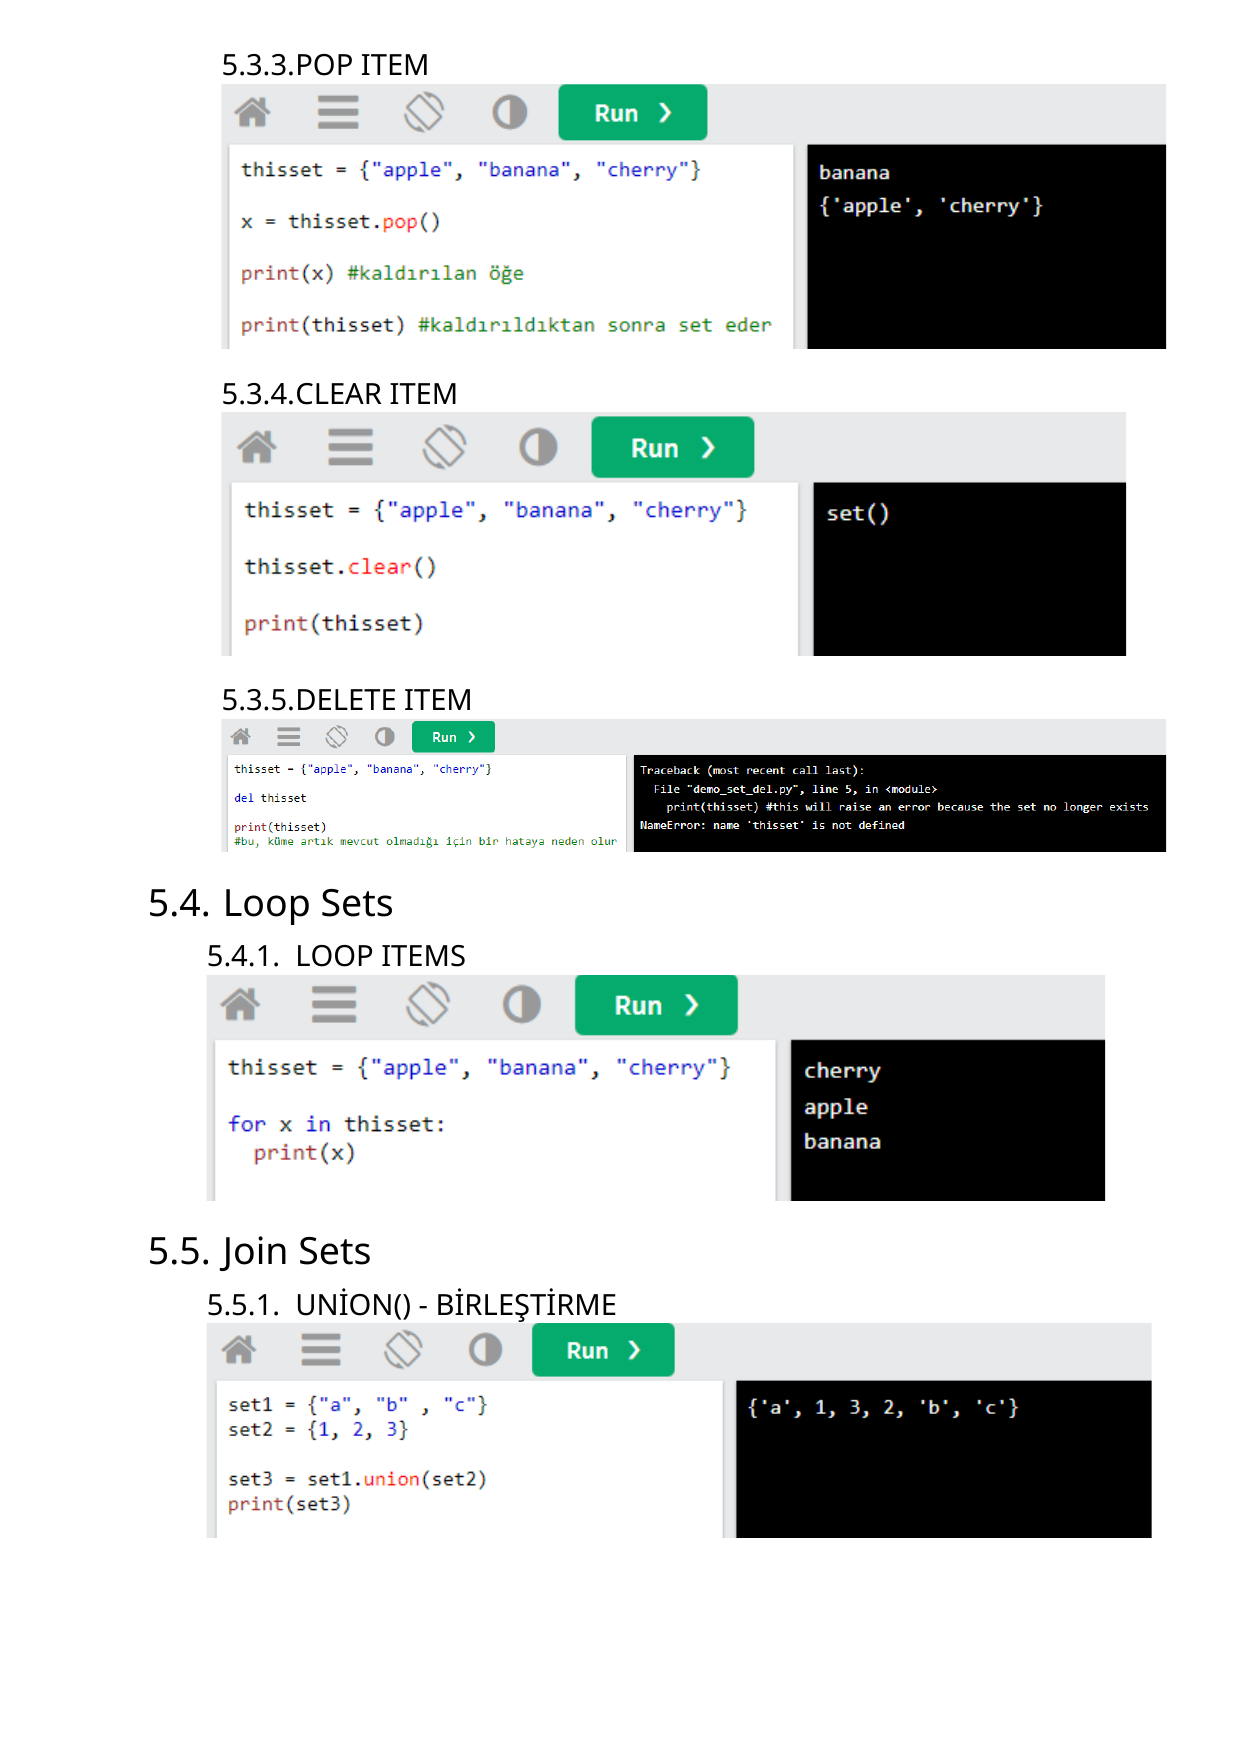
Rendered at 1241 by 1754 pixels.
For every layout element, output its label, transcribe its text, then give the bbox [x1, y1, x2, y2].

subtitle Clear Item [221, 373, 1093, 412]
picture [206, 1323, 1152, 1538]
picture [221, 412, 1127, 656]
subtitle union() - Birleştirme [207, 1284, 1093, 1323]
picture [221, 84, 1167, 349]
subtitle Loop Sets [148, 876, 1093, 927]
picture [221, 719, 1167, 852]
subtitle Delete Item [221, 680, 1093, 719]
picture [206, 975, 1106, 1201]
subtitle Loop Items [207, 935, 1093, 975]
subtitle Join Sets [148, 1225, 1093, 1276]
subtitle Pop Item [221, 44, 1093, 84]
